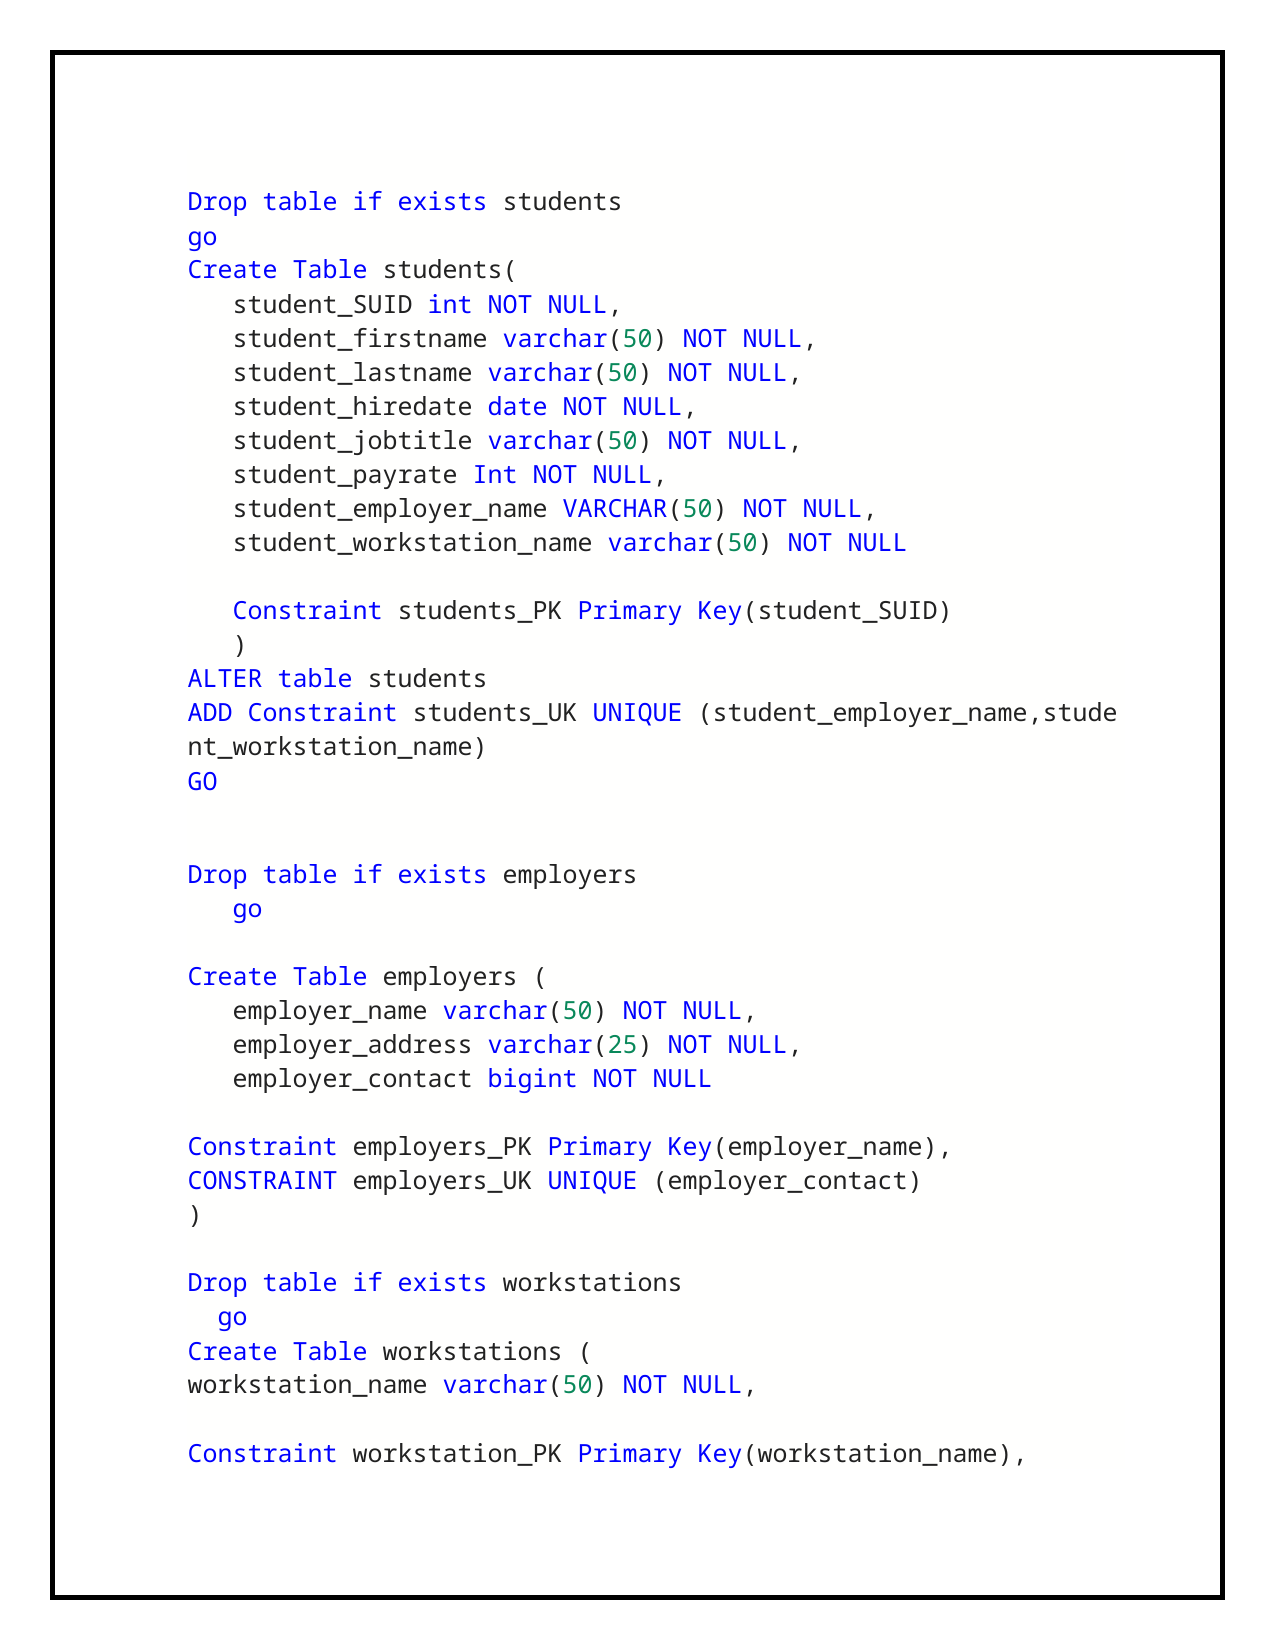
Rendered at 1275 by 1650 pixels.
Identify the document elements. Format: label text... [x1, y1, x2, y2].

text Constraint workstation_PK Primary Key(workstation_name), [187, 1435, 1125, 1469]
text student_lastname varchar(50) NOT NULL, [187, 354, 1125, 388]
text workstation_name varchar(50) NOT NULL, [187, 1367, 1125, 1401]
text go [187, 218, 1125, 252]
text Create Table workstations ( [187, 1333, 1125, 1367]
text Create Table students( [187, 252, 1125, 286]
text student_SUID int NOT NULL, [187, 286, 1125, 320]
text student_workstation_name varchar(50) NOT NULL [187, 525, 1125, 559]
text ) [187, 627, 1125, 661]
text employer_contact bigint NOT NULL [187, 1061, 1125, 1095]
text employer_address varchar(25) NOT NULL, [187, 1027, 1125, 1061]
text Drop table if exists students [187, 184, 1125, 218]
text student_jobtitle varchar(50) NOT NULL, [187, 422, 1125, 457]
text student_firstname varchar(50) NOT NULL, [187, 320, 1125, 354]
text Create Table employers ( [187, 958, 1125, 992]
text GO [187, 763, 1125, 797]
text Constraint students_PK Primary Key(student_SUID) [187, 593, 1125, 627]
text Drop table if exists employers [187, 856, 1125, 890]
text student_employer_name VARCHAR(50) NOT NULL, [187, 491, 1125, 525]
text Drop table if exists workstations [187, 1265, 1125, 1299]
text ALTER table students [187, 661, 1125, 695]
text Constraint employers_PK Primary Key(employer_name), [187, 1129, 1125, 1163]
text go [187, 1299, 1125, 1333]
text ) [187, 1197, 1125, 1231]
text CONSTRAINT employers_UK UNIQUE (employer_contact) [187, 1163, 1125, 1197]
text go [187, 890, 1125, 924]
text employer_name varchar(50) NOT NULL, [187, 992, 1125, 1027]
text student_payrate Int NOT NULL, [187, 457, 1125, 491]
text student_hiredate date NOT NULL, [187, 388, 1125, 422]
text ADD Constraint students_UK UNIQUE (student_employer_name,student_workstation_name) [187, 695, 1125, 763]
